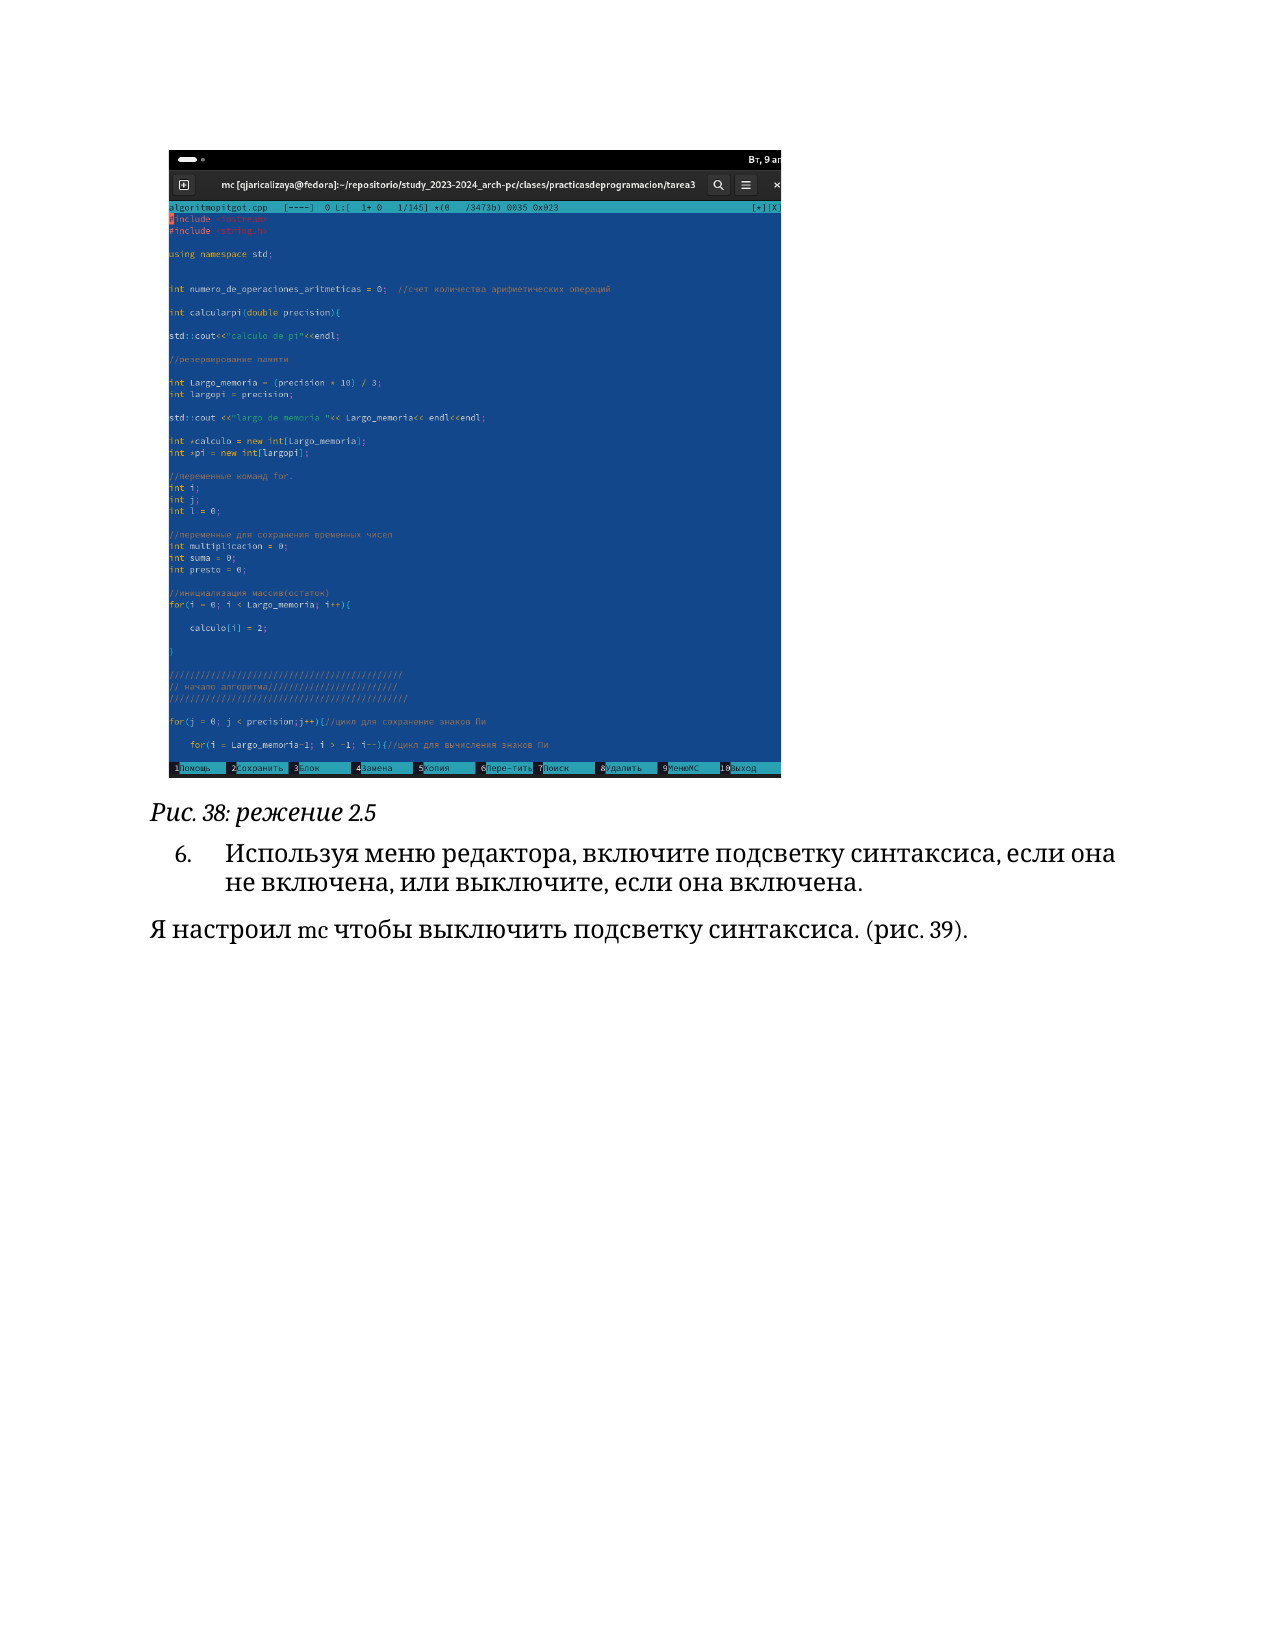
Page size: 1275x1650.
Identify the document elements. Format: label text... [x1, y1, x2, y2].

list Используя меню редактора, включите подсветку синтаксиса, если она не включена, или выключите, если она включена. [175, 840, 1125, 898]
text Рис. 38: режение 2.5 [150, 799, 1125, 828]
text Я настроил mc чтобы выключить подсветку синтаксиса. (рис. 39). [150, 916, 1125, 945]
picture [168, 150, 782, 778]
